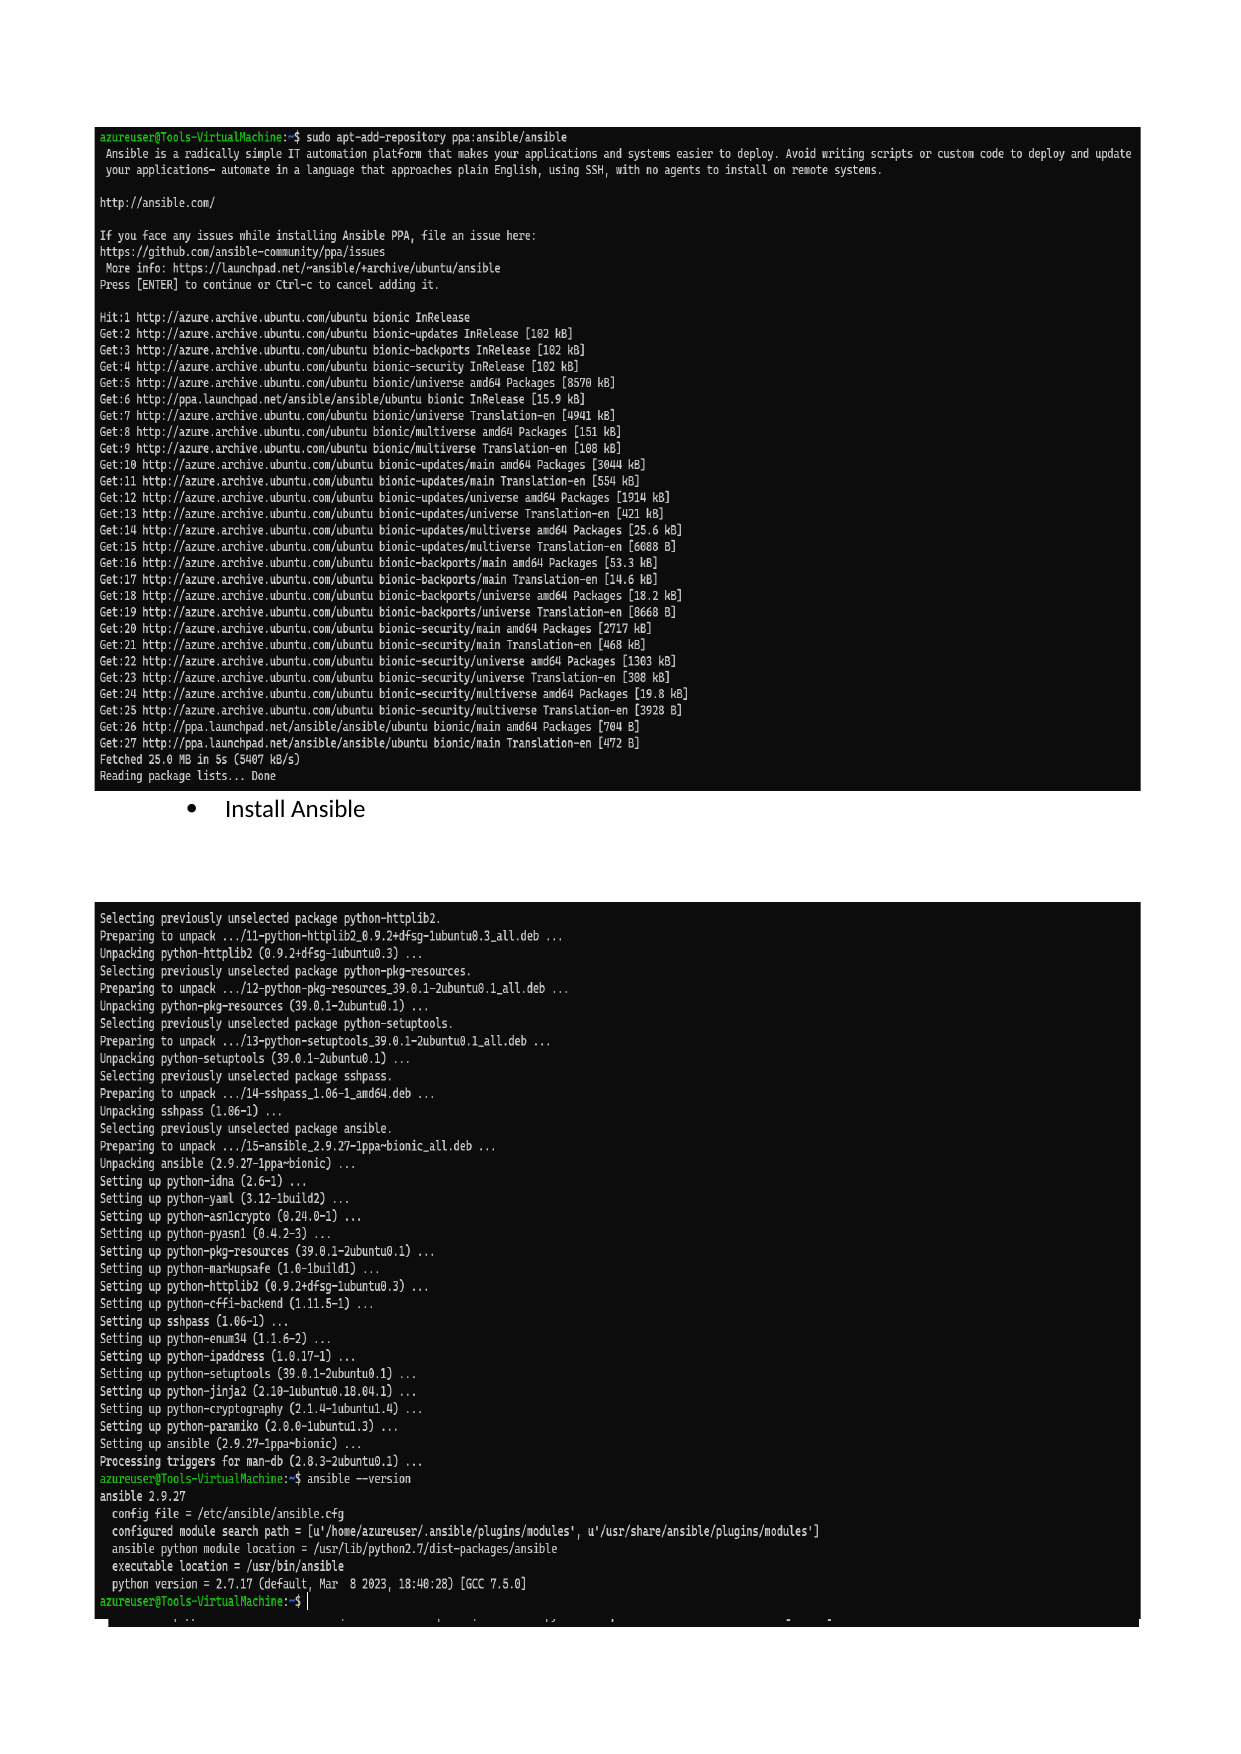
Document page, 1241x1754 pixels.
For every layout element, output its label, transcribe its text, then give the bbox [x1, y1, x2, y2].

picture [93, 902, 1141, 1625]
list Install Ansible [187, 791, 1090, 824]
picture [93, 127, 1141, 791]
